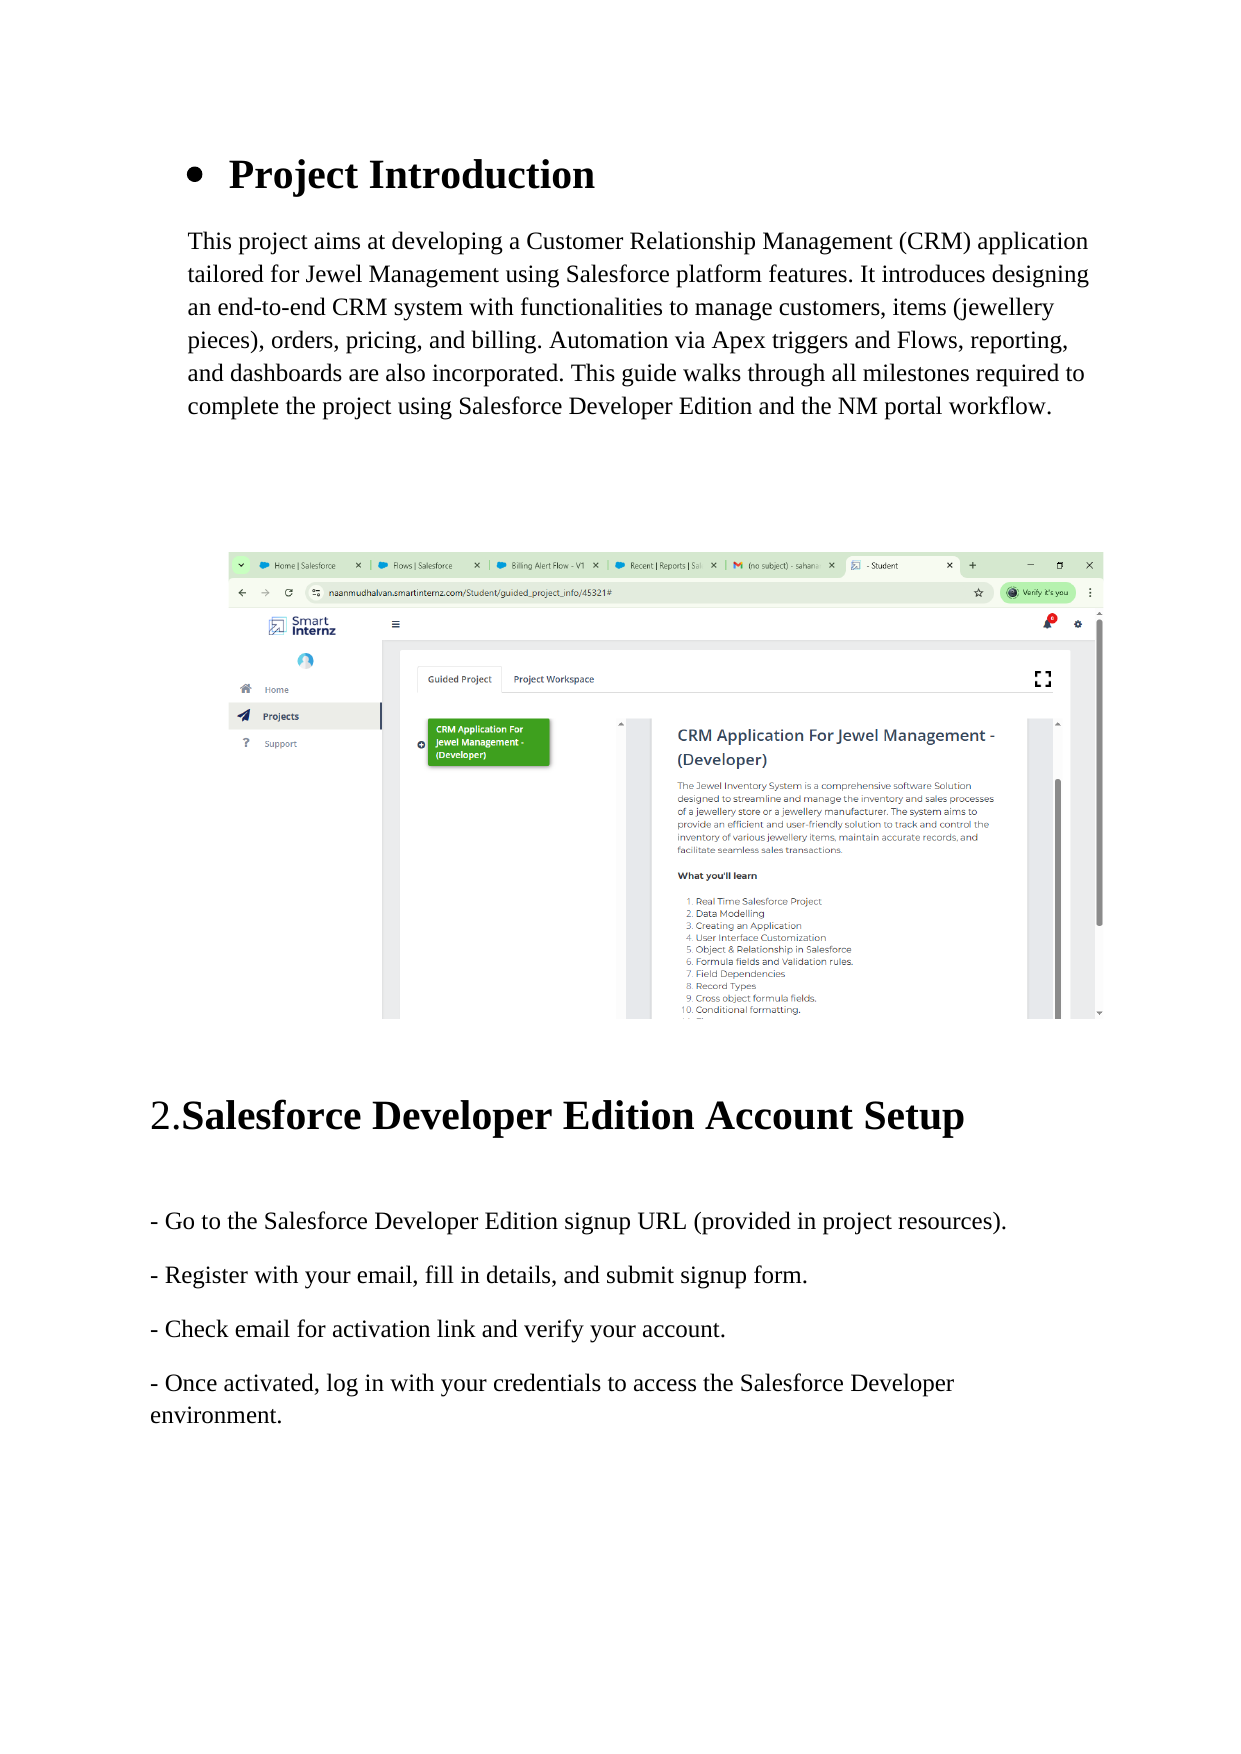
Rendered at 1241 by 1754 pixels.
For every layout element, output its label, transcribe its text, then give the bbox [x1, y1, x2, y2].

text - Once activated, log in with your credentials to access the Salesforce Developer environment. [150, 1368, 1090, 1429]
text 2.Salesforce Developer Edition Account Setup [150, 1091, 1090, 1139]
text - Register with your email, fill in details, and submit signup form. [150, 1260, 1090, 1289]
picture [228, 552, 1104, 1019]
text - Go to the Salesforce Developer Edition signup URL (provided in project resources). [150, 1206, 1090, 1235]
text This project aims at developing a Customer Relationship Management (CRM) application tailored for Jewel Management using Salesforce platform features. It introduces designing an end-to-end CRM system with functionalities to manage customers, items (jewellery pieces), orders, pricing, and billing. Automation via Apex triggers and Flows, reporting, and dashboards are also incorporated. This guide walks through all milestones required to complete the project using Salesforce Developer Edition and the NM portal workflow. [187, 226, 1090, 420]
list Project Introduction [187, 150, 1090, 198]
text - Check email for activation link and verify your account. [150, 1314, 1090, 1342]
